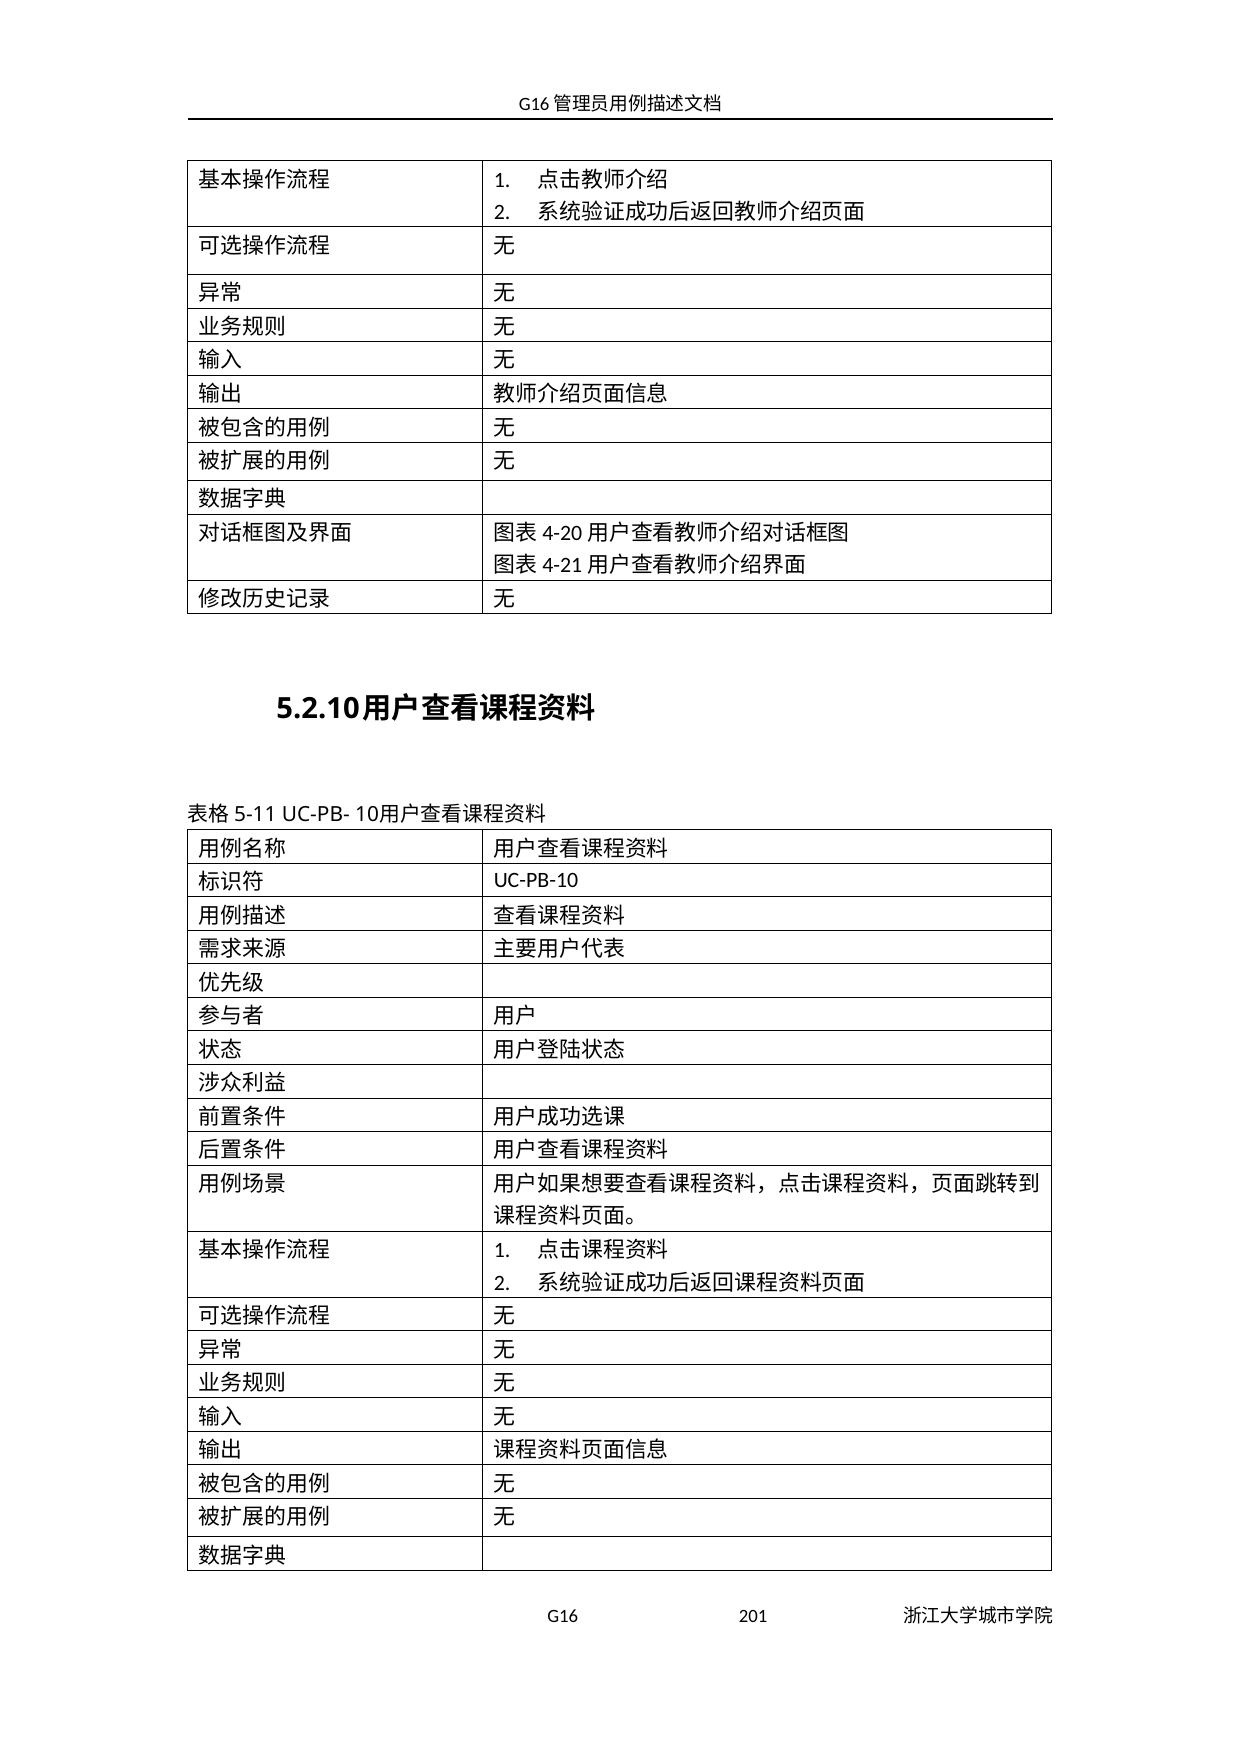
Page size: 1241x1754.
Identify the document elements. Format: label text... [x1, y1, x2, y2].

table_cell [483, 1537, 1051, 1570]
text 表格 5-11 UC-PB- 10用户查看课程资料 [187, 797, 1053, 829]
table_cell 无 [483, 581, 1051, 613]
table_cell 用户成功选课 [483, 1099, 1051, 1131]
table_cell 输出 [188, 1432, 482, 1464]
table_cell 被包含的用例 [188, 409, 482, 442]
table_cell 无 [483, 409, 1051, 442]
table_cell 查看课程资料 [483, 897, 1051, 930]
table_cell 状态 [188, 1031, 482, 1064]
table_cell 数据字典 [188, 481, 482, 513]
table_cell 修改历史记录 [188, 581, 482, 613]
table_cell 被包含的用例 [188, 1465, 482, 1498]
table_cell 无 [483, 1331, 1051, 1364]
table_cell 主要用户代表 [483, 931, 1051, 963]
table_cell 业务规则 [188, 309, 482, 341]
table_cell 无 [483, 275, 1051, 307]
table_cell 无 [483, 227, 1051, 274]
table_cell 异常 [188, 275, 482, 307]
table_cell 用户查看课程资料 [483, 1132, 1051, 1164]
table_cell 教师介绍页面信息 [483, 376, 1051, 408]
table_cell 输入 [188, 342, 482, 374]
table_cell 后置条件 [188, 1132, 482, 1164]
table_cell 数据字典 [188, 1537, 482, 1570]
table_cell 输出 [188, 376, 482, 408]
table_cell 可选操作流程 [188, 227, 482, 274]
table_cell 被扩展的用例 [188, 443, 482, 480]
table_cell 无 [483, 1465, 1051, 1498]
table_cell 用户如果想要查看课程资料，点击课程资料，页面跳转到课程资料页面。 [483, 1166, 1051, 1231]
table_cell 课程资料页面信息 [483, 1432, 1051, 1464]
table_cell 可选操作流程 [188, 1298, 482, 1330]
table_cell UC-PB-10 [483, 864, 1051, 896]
table_cell [483, 964, 1051, 997]
table_cell 优先级 [188, 964, 482, 997]
table_cell 标识符 [188, 864, 482, 896]
table_cell 无 [483, 1365, 1051, 1397]
table_cell 无 [483, 1398, 1051, 1431]
table_cell 前置条件 [188, 1099, 482, 1131]
table_cell [483, 481, 1051, 513]
table_cell 点击课程资料 系统验证成功后返回课程资料页面 [483, 1232, 1051, 1297]
table_cell 输入 [188, 1398, 482, 1431]
table_header 用例名称 [188, 830, 482, 863]
table_cell 业务规则 [188, 1365, 482, 1397]
subtitle 用户查看课程资料 [276, 674, 1053, 739]
table_cell 用户登陆状态 [483, 1031, 1051, 1064]
table_cell 需求来源 [188, 931, 482, 963]
table_cell 无 [483, 309, 1051, 341]
table_cell 无 [483, 443, 1051, 480]
table_cell 用例描述 [188, 897, 482, 930]
table_header 用户查看课程资料 [483, 830, 1051, 863]
table_cell 点击教师介绍 系统验证成功后返回教师介绍页面 [483, 161, 1051, 226]
table_cell [483, 1065, 1051, 1097]
table_cell 用户 [483, 998, 1051, 1030]
table_cell 异常 [188, 1331, 482, 1364]
table_cell 基本操作流程 [188, 161, 482, 226]
table_cell 用例场景 [188, 1166, 482, 1231]
table_cell 参与者 [188, 998, 482, 1030]
table_cell 无 [483, 342, 1051, 374]
table_cell 无 [483, 1499, 1051, 1536]
table_cell 被扩展的用例 [188, 1499, 482, 1536]
table_cell 涉众利益 [188, 1065, 482, 1097]
table_cell 无 [483, 1298, 1051, 1330]
table_cell 对话框图及界面 [188, 515, 482, 579]
table_cell 基本操作流程 [188, 1232, 482, 1297]
table_cell 图表 4-19 用户查看教师介绍对话框图 图表 4-20 用户查看教师介绍界面 [483, 515, 1051, 579]
